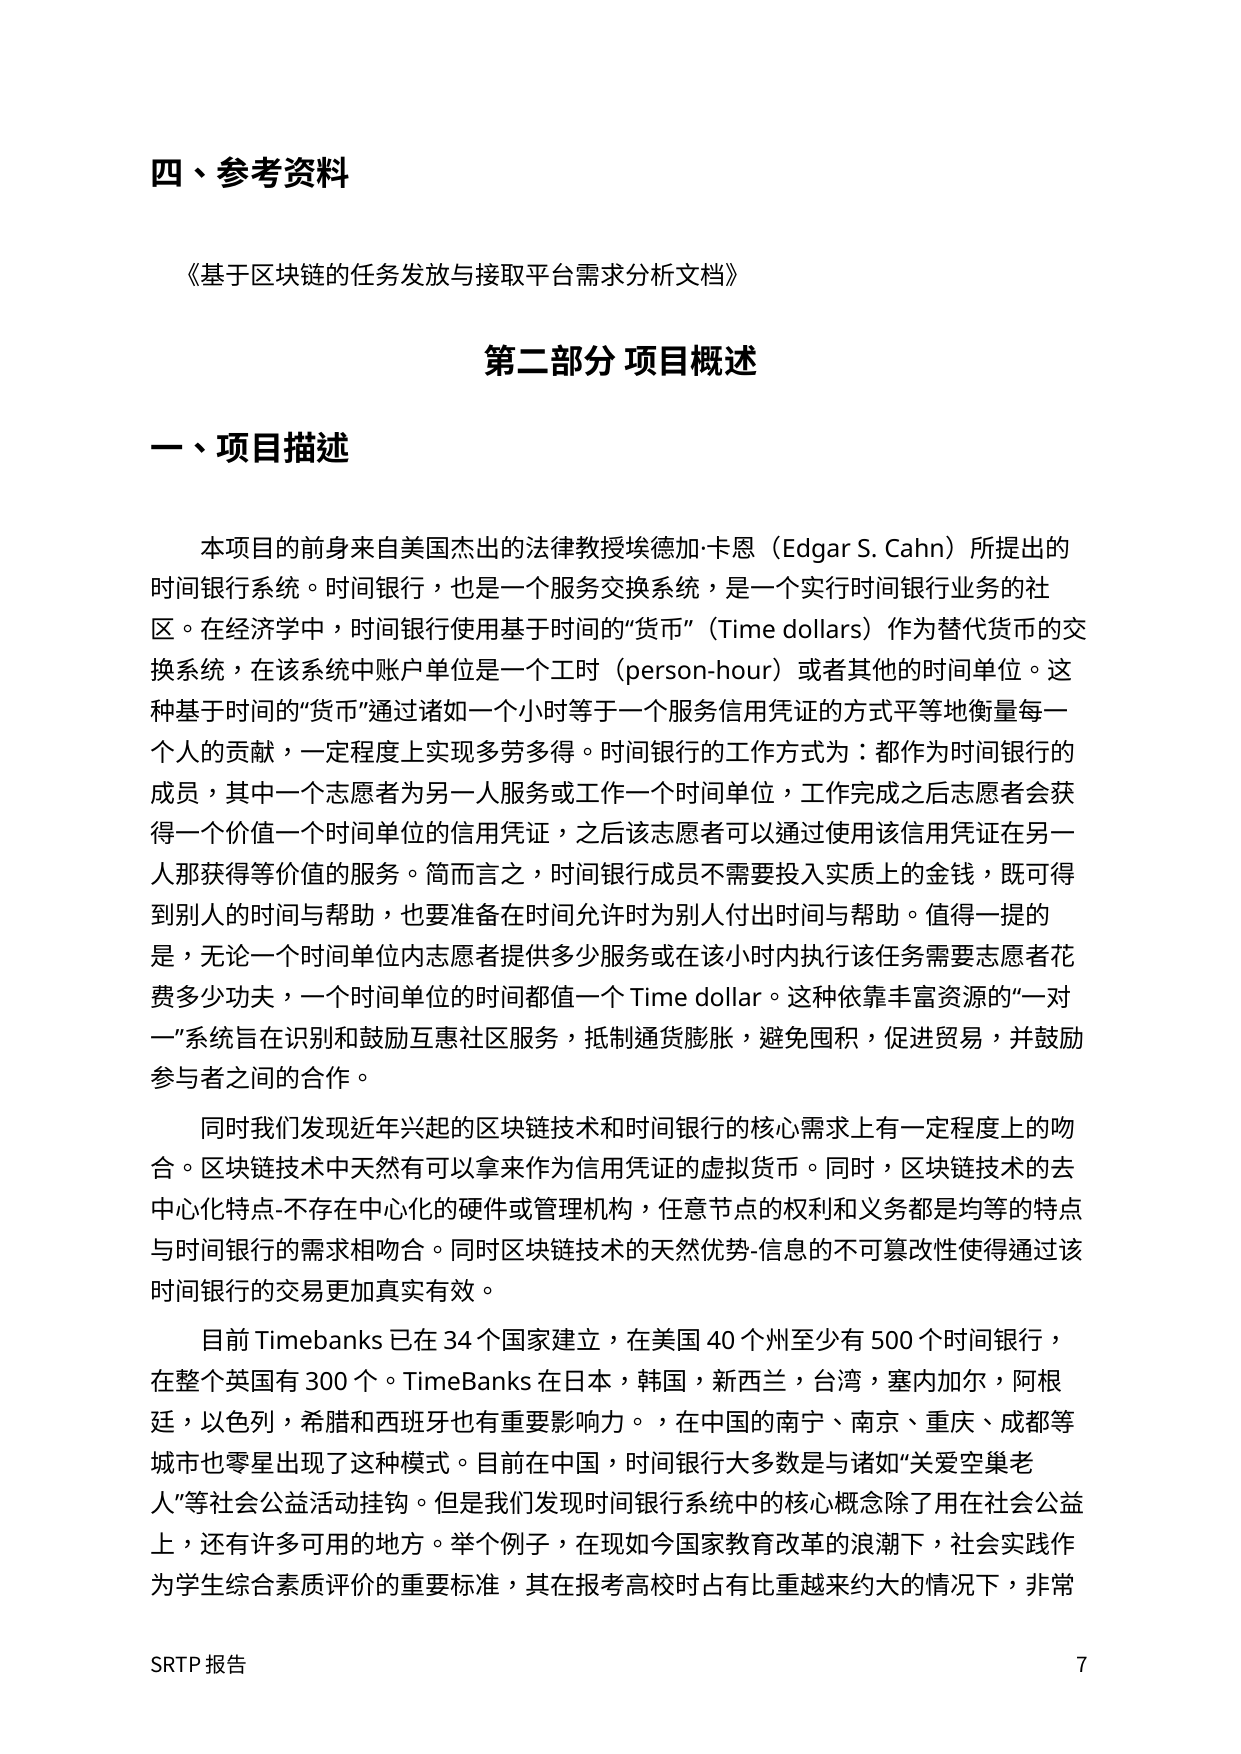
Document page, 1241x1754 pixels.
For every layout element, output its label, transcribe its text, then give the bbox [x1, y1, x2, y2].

subtitle 第二部分 项目概述 [150, 335, 1090, 383]
subtitle 一、项目描述 [150, 425, 1090, 470]
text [150, 1323, 1090, 1602]
subtitle 四、参考资料 [150, 150, 1090, 195]
text 同时我们发现近年兴起的区块链技术和时间银行的核心需求上有一定程度上的吻合。区块链技术中天然有可以拿来作为信用凭证的虚拟货币。同时，区块链技术的去中心化特点-不存在中心化的硬件或管理机构，任意节点的权利和义务都是均等的特点与时间银行的需求相吻合。同时区块链技术的天然优势-信息的不可篡改性使得通过该时间银行的交易更加真实有效。 [150, 1110, 1090, 1308]
text 本项目的前身来自美国杰出的法律教授埃德加·卡恩（Edgar S. Cahn）所提出的时间银行系统。时间银行，也是一个服务交换系统，是一个实行时间银行业务的社区。在经济学中，时间银行使用基于时间的“货币”（Time dollars）作为替代货币的交换系统，在该系统中账户单位是一个工时（person-hour）或者其他的时间单位。这种基于时间的“货币”通过诸如一个小时等于一个服务信用凭证的方式平等地衡量每一个人的贡献，一定程度上实现多劳多得。时间银行的工作方式为：都作为时间银行的成员，其中一个志愿者为另一人服务或工作一个时间单位，工作完成之后志愿者会获得一个价值一个时间单位的信用凭证，之后该志愿者可以通过使用该信用凭证在另一人那获得等价值的服务。简而言之，时间银行成员不需要投入实质上的金钱，既可得到别人的时间与帮助，也要准备在时间允许时为别人付出时间与帮助。值得一提的是，无论一个时间单位内志愿者提供多少服务或在该小时内执行该任务需要志愿者花费多少功夫，一个时间单位的时间都值一个Time dollar。这种依靠丰富资源的“一对一”系统旨在识别和鼓励互惠社区服务，抵制通货膨胀，避免囤积，促进贸易，并鼓励参与者之间的合作。 [150, 530, 1090, 1095]
text 《基于区块链的任务发放与接取平台需求分析文档》 [150, 256, 1090, 292]
